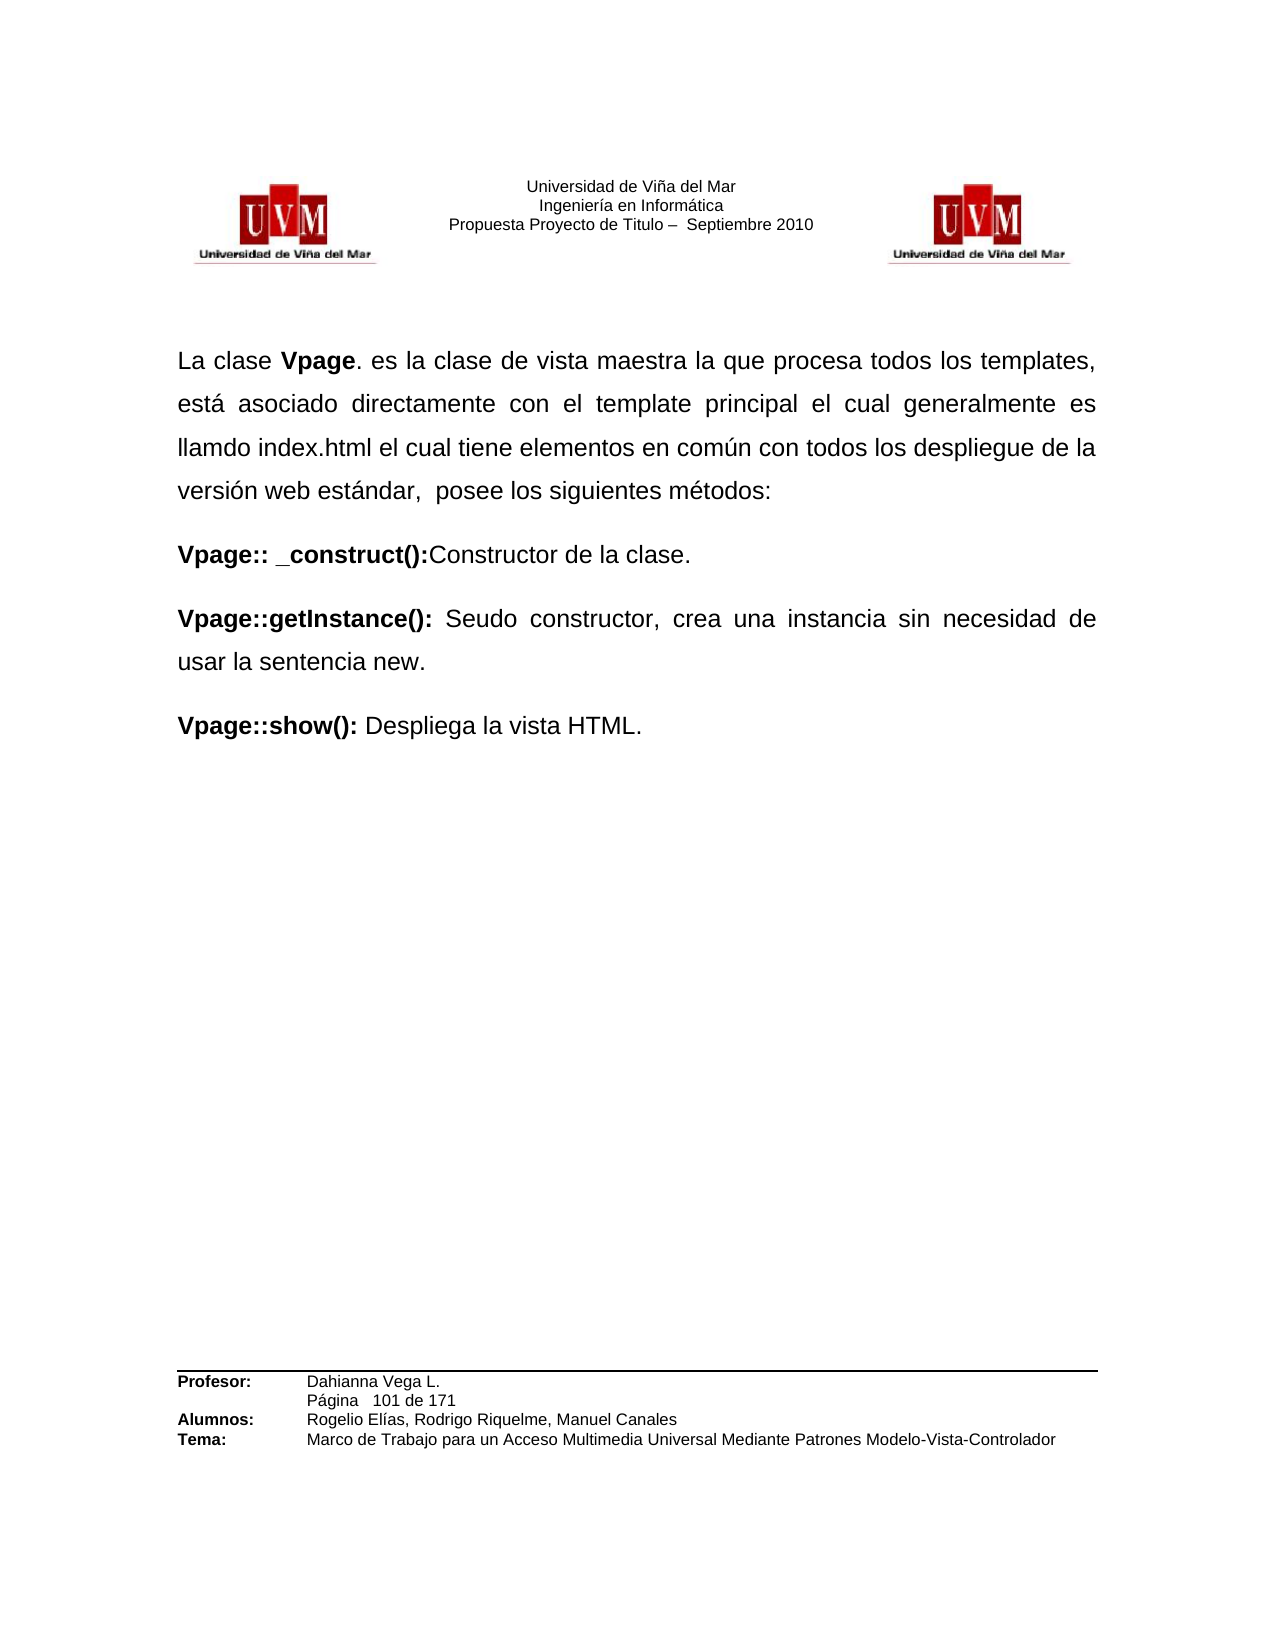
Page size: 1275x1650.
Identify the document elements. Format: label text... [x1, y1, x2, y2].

text Vpage::getInstance(): Seudo constructor, crea una instancia sin necesidad de usar la sentencia new. [177, 604, 1098, 676]
text La clase Vpage. es la clase de vista maestra la que procesa todos los templates, está asociado directamente con el template principal el cual generalmente es llamdo index.html el cual tiene elementos en común con todos los despliegue de la versión web estándar, posee los siguientes métodos: [177, 346, 1098, 504]
picture [871, 176, 1084, 267]
text Vpage:: _construct():Constructor de la clase. [177, 540, 1098, 568]
picture [177, 176, 390, 267]
text Vpage::show(): Despliega la vista HTML. [177, 711, 1098, 739]
